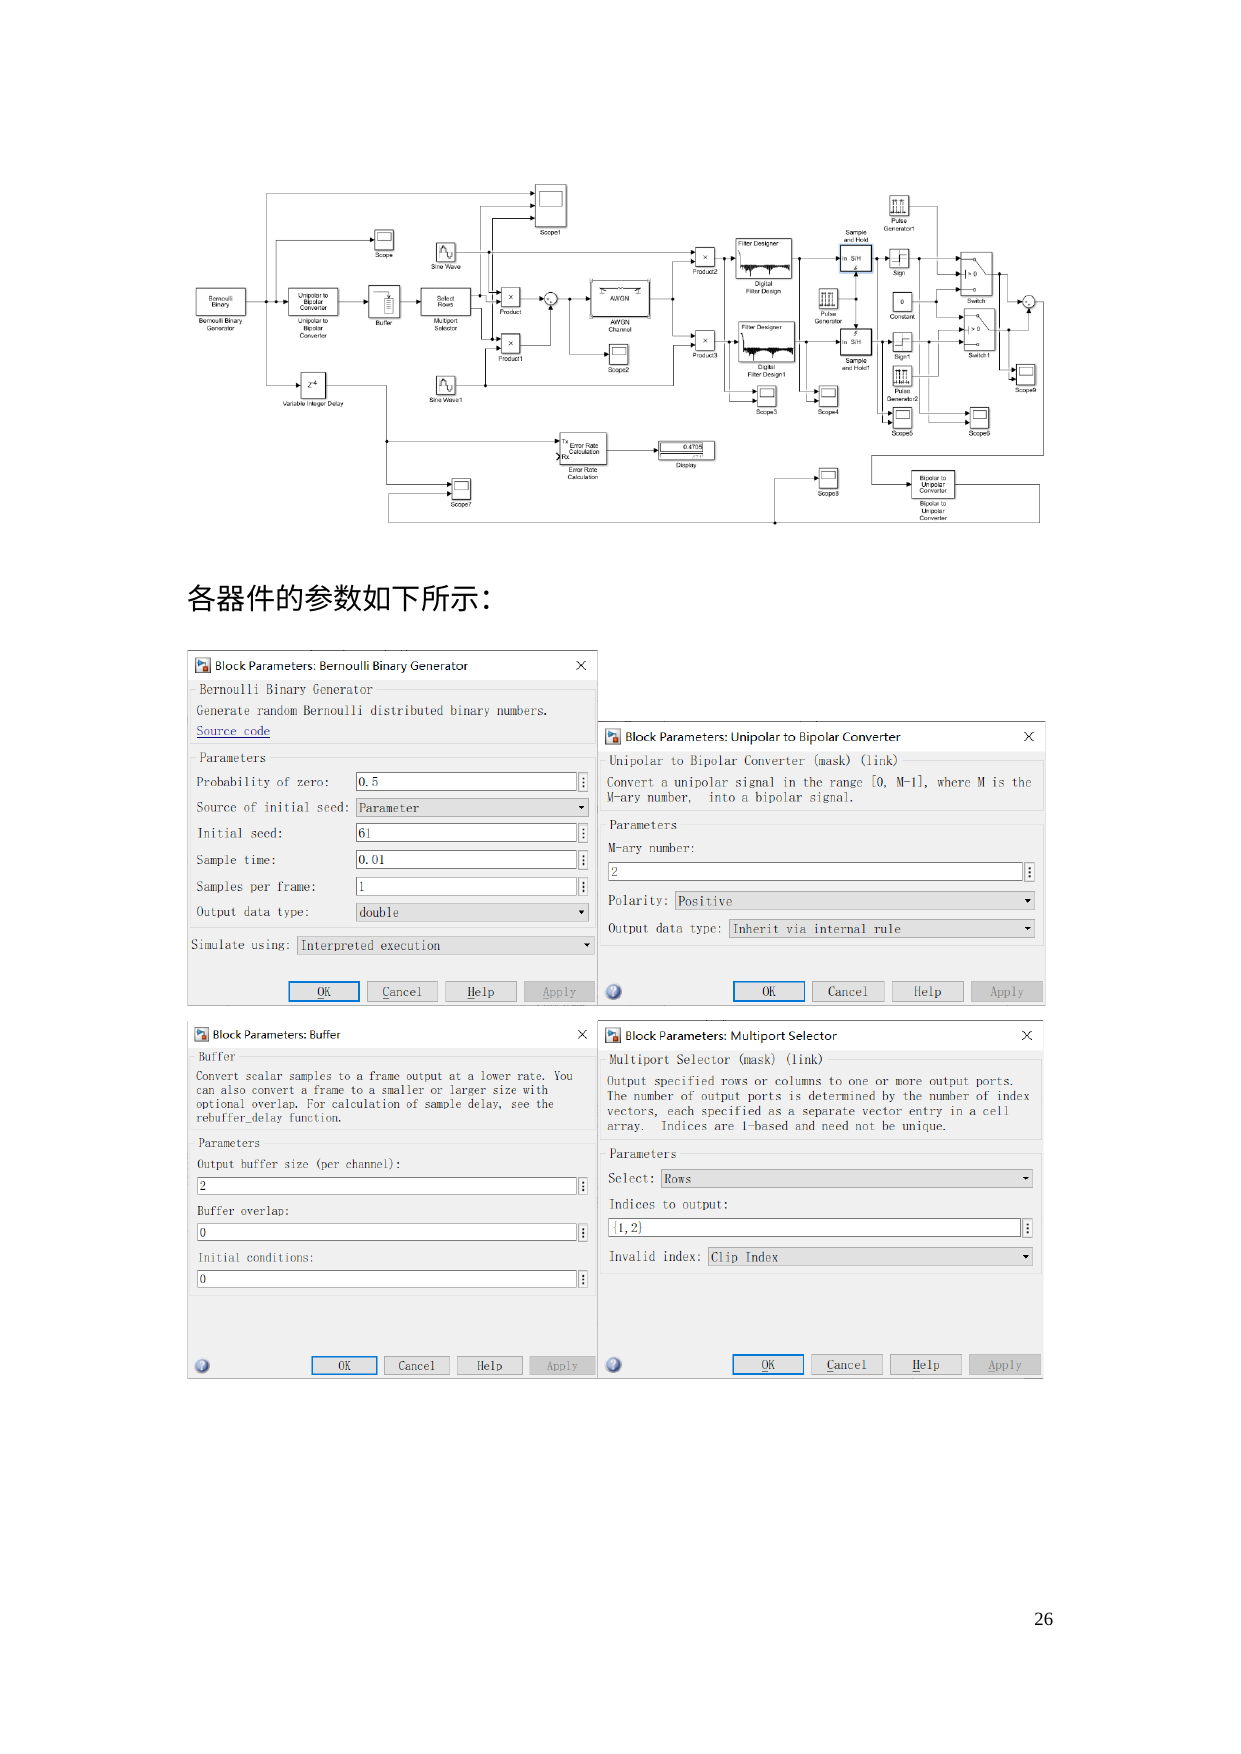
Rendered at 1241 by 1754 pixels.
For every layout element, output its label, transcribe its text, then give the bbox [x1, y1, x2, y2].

picture [188, 162, 1052, 533]
picture [187, 650, 1046, 1006]
picture [187, 1020, 1044, 1379]
text 各器件的参数如下所示： [187, 564, 1053, 629]
